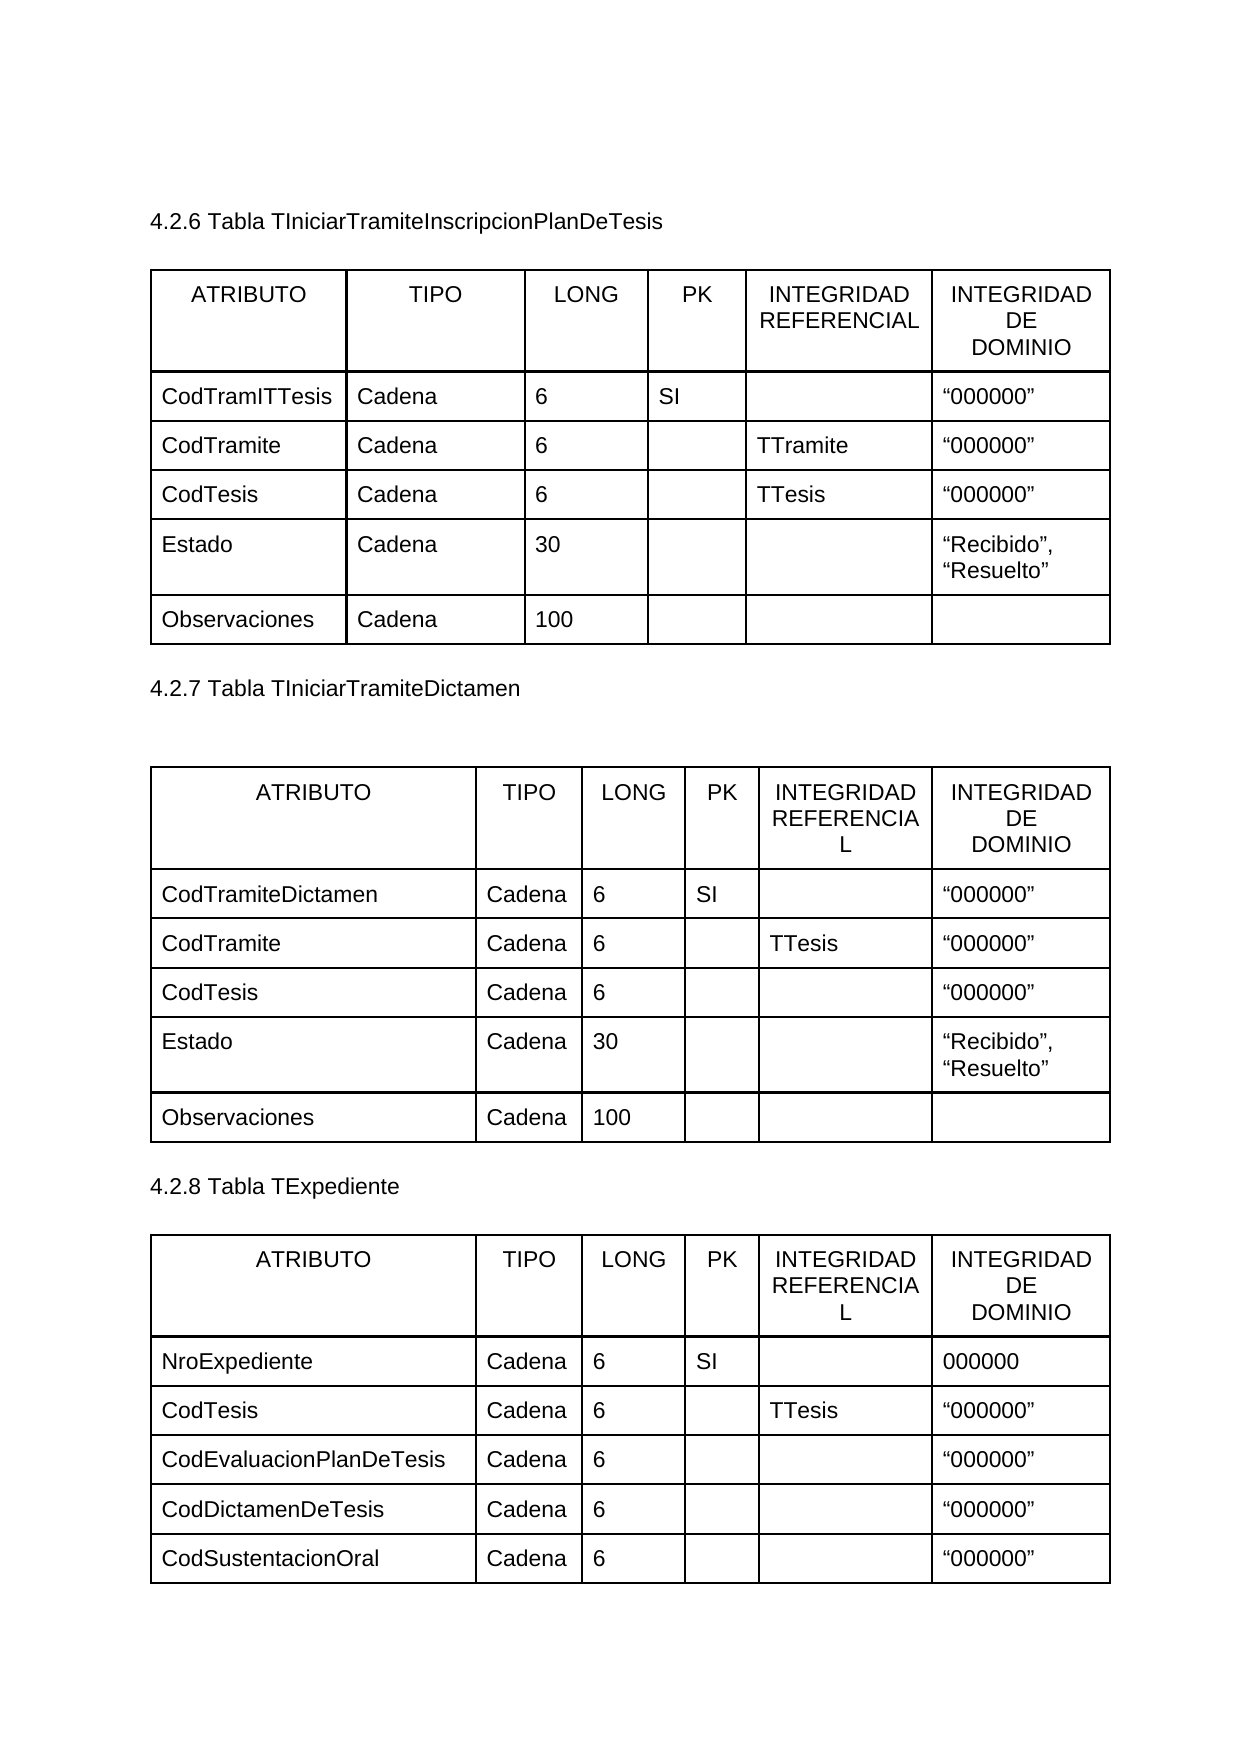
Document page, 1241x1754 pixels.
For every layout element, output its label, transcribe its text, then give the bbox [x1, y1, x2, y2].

table_header ATRIBUTO [152, 271, 345, 370]
table_cell Cadena [348, 373, 524, 420]
table_cell [686, 1436, 758, 1483]
table_cell Cadena [348, 471, 524, 518]
table_cell [649, 520, 745, 594]
table_cell “000000” [933, 1485, 1109, 1532]
table_cell TTesis [760, 919, 931, 967]
table_cell 000000 [933, 1338, 1109, 1385]
table_cell 6 [583, 1485, 684, 1532]
table_cell CodTesis [152, 969, 475, 1016]
table_cell 6 [583, 1436, 684, 1483]
table_cell CodSustentacionOral [152, 1535, 475, 1582]
table_cell “000000” [933, 919, 1109, 967]
table_header TIPO [348, 271, 524, 370]
table_cell [649, 422, 745, 469]
table_cell TTesis [747, 471, 931, 518]
table_cell Cadena [348, 422, 524, 469]
table_header PK [649, 271, 745, 370]
table_cell TTesis [760, 1387, 931, 1434]
table_cell SI [686, 1338, 758, 1385]
table_cell 100 [583, 1094, 684, 1141]
table_cell “000000” [933, 471, 1109, 518]
table_cell Observaciones [152, 596, 345, 643]
table_cell 6 [526, 422, 647, 469]
table_cell Estado [152, 520, 345, 594]
table_cell Cadena [477, 969, 581, 1016]
table_header INTEGRIDAD REFERENCIAL [760, 768, 931, 868]
table_header PK [686, 1236, 758, 1335]
table_cell 6 [583, 870, 684, 917]
table_cell [933, 596, 1109, 643]
table_cell [760, 1485, 931, 1532]
table_cell [760, 1535, 931, 1582]
table_header LONG [583, 1236, 684, 1335]
table_cell CodTesis [152, 1387, 475, 1434]
table_cell SI [649, 373, 745, 420]
table_cell NroExpediente [152, 1338, 475, 1385]
table_cell [760, 1338, 931, 1385]
table_cell [747, 373, 931, 420]
table_header ATRIBUTO [152, 768, 475, 868]
table_cell [747, 596, 931, 643]
table_cell [686, 1018, 758, 1091]
table_cell Cadena [348, 596, 524, 643]
table_header PK [686, 768, 758, 868]
table_header INTEGRIDAD DE DOMINIO [933, 1236, 1109, 1335]
table_cell 6 [583, 1338, 684, 1385]
table_header INTEGRIDAD REFERENCIAL [760, 1236, 931, 1335]
table_header INTEGRIDAD REFERENCIAL [747, 271, 931, 370]
table_cell [747, 520, 931, 594]
table_cell TTramite [747, 422, 931, 469]
table_cell Cadena [477, 870, 581, 917]
table_cell [686, 1485, 758, 1532]
table_cell Cadena [477, 1535, 581, 1582]
table_cell [686, 1094, 758, 1141]
text 4.2.8 Tabla TExpediente [150, 1173, 1090, 1199]
table_cell Cadena [477, 1436, 581, 1483]
table_header INTEGRIDAD DE DOMINIO [933, 271, 1109, 370]
table_cell [760, 1094, 931, 1141]
table_cell CodTramite [152, 422, 345, 469]
table_cell Cadena [477, 1094, 581, 1141]
table_cell [686, 969, 758, 1016]
table_header INTEGRIDAD DE DOMINIO [933, 768, 1109, 868]
table_cell 6 [526, 373, 647, 420]
table_cell Cadena [477, 919, 581, 967]
text 4.2.7 Tabla TIniciarTramiteDictamen [150, 675, 1090, 702]
table_cell 6 [526, 471, 647, 518]
table_cell Observaciones [152, 1094, 475, 1141]
table_cell “000000” [933, 422, 1109, 469]
table_header LONG [526, 271, 647, 370]
table_cell “000000” [933, 1387, 1109, 1434]
table_cell [686, 1387, 758, 1434]
table_cell Cadena [477, 1485, 581, 1532]
table_cell [760, 1436, 931, 1483]
table_cell CodTramiteDictamen [152, 870, 475, 917]
table_cell CodDictamenDeTesis [152, 1485, 475, 1532]
table_cell Estado [152, 1018, 475, 1091]
table_cell [686, 919, 758, 967]
table_cell “000000” [933, 969, 1109, 1016]
table_cell 6 [583, 1387, 684, 1434]
table_cell “000000” [933, 373, 1109, 420]
table_header ATRIBUTO [152, 1236, 475, 1335]
table_cell 30 [526, 520, 647, 594]
table_cell CodTramite [152, 919, 475, 967]
table_cell [933, 1094, 1109, 1141]
table_cell CodTesis [152, 471, 345, 518]
table_cell CodEvaluacionPlanDeTesis [152, 1436, 475, 1483]
table_cell 6 [583, 919, 684, 967]
table_cell [649, 471, 745, 518]
table_cell SI [686, 870, 758, 917]
table_cell “000000” [933, 1436, 1109, 1483]
table_cell Cadena [477, 1018, 581, 1091]
table_cell 30 [583, 1018, 684, 1091]
table_cell [686, 1535, 758, 1582]
table_header LONG [583, 768, 684, 868]
table_cell “Recibido”, “Resuelto” [933, 1018, 1109, 1091]
table_cell [649, 596, 745, 643]
table_cell 6 [583, 969, 684, 1016]
table_cell “000000” [933, 1535, 1109, 1582]
table_cell [760, 870, 931, 917]
table_cell 6 [583, 1535, 684, 1582]
table_header TIPO [477, 1236, 581, 1335]
table_cell [760, 969, 931, 1016]
table_cell CodTramITTesis [152, 373, 345, 420]
table_cell “000000” [933, 870, 1109, 917]
table_cell 100 [526, 596, 647, 643]
table_cell [760, 1018, 931, 1091]
table_cell Cadena [348, 520, 524, 594]
table_cell “Recibido”, “Resuelto” [933, 520, 1109, 594]
table_cell Cadena [477, 1387, 581, 1434]
table_header TIPO [477, 768, 581, 868]
text 4.2.6 Tabla TIniciarTramiteInscripcionPlanDeTesis [150, 208, 1090, 234]
table_cell Cadena [477, 1338, 581, 1385]
